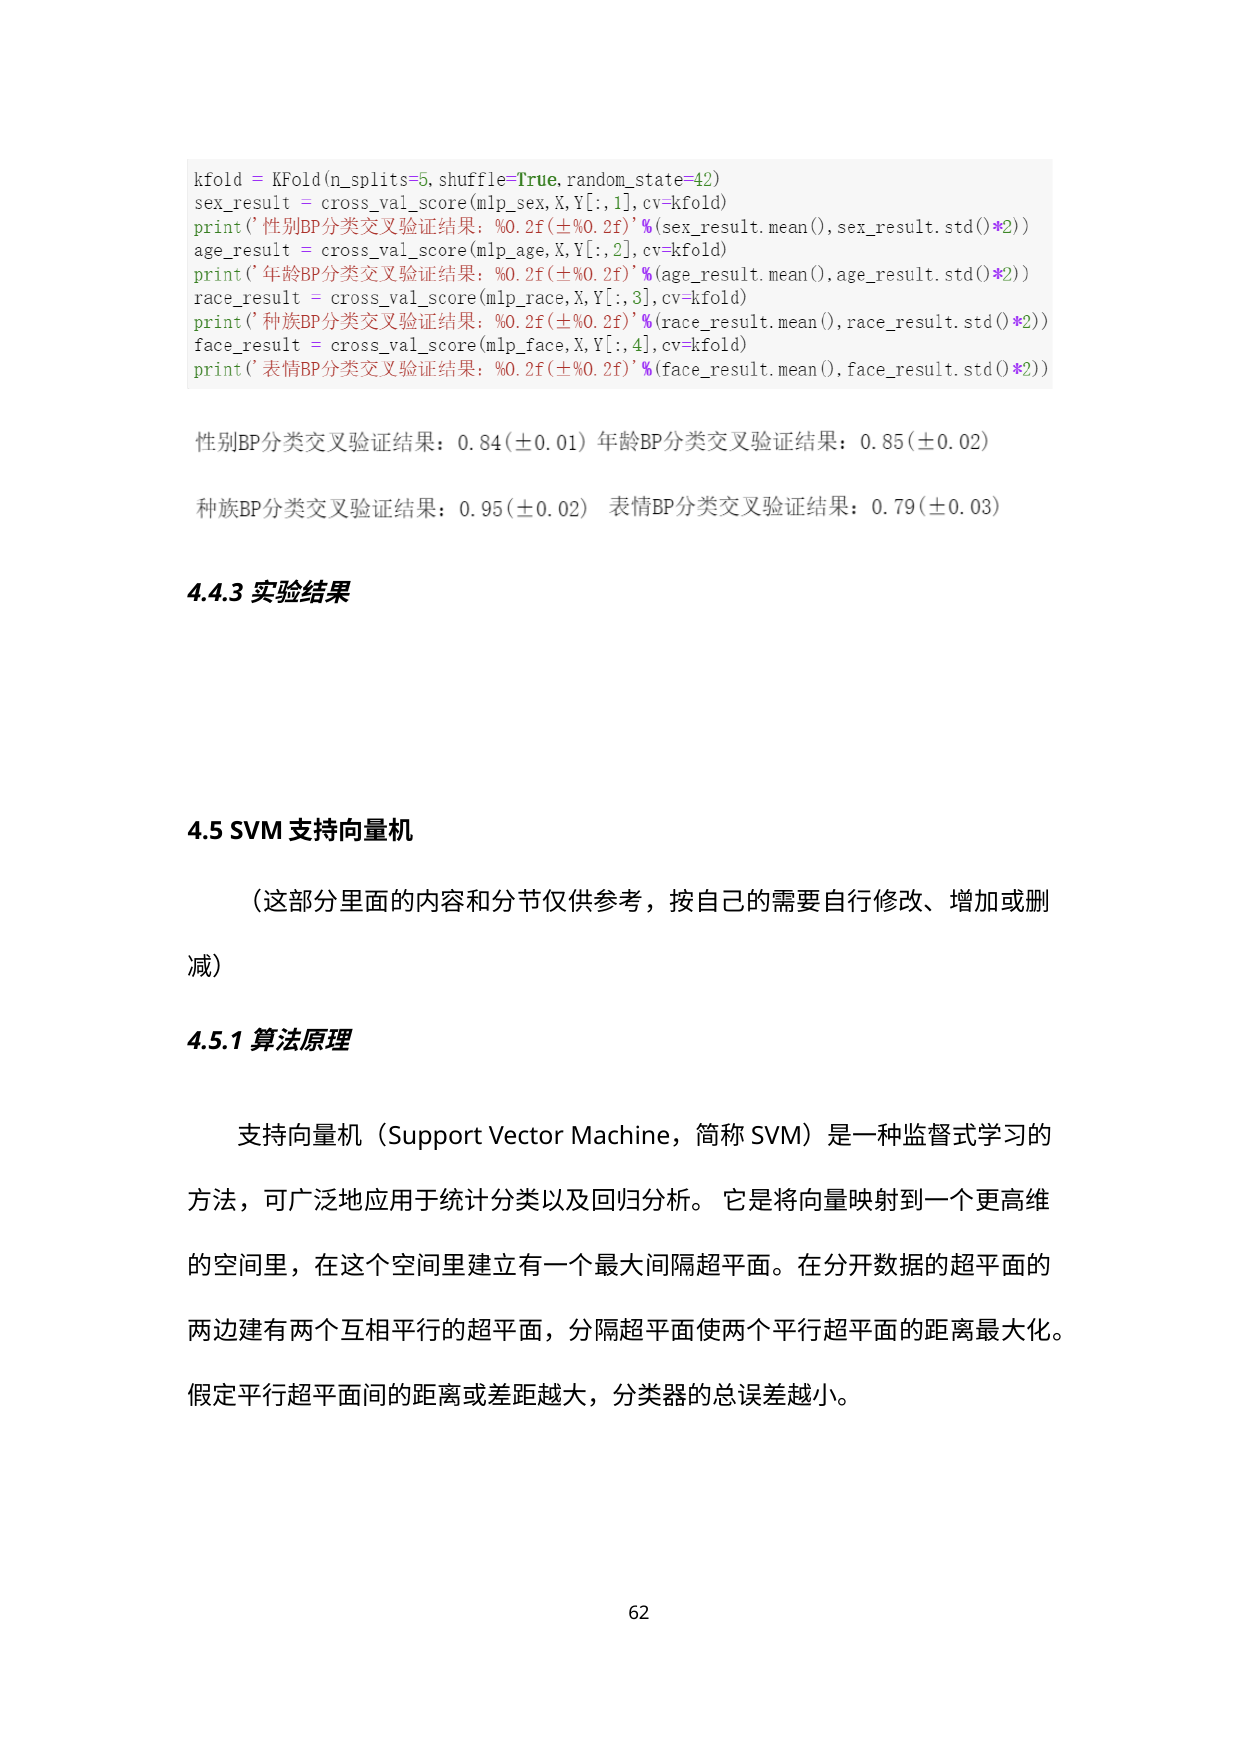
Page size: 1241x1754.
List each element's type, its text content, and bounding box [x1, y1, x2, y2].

subtitle 4.5.1 算法原理 [187, 1006, 1053, 1071]
text 支持向量机（Support Vector Machine，简称SVM）是一种监督式学习的方法，可广泛地应用于统计分类以及回归分析。 它是将向量映射到一个更高维的空间里，在这个空间里建立有一个最大间隔超平面。在分开数据的超平面的两边建有两个互相平行的超平面，分隔超平面使两个平行超平面的距离最大化。假定平行超平面间的距离或差距越大，分类器的总误差越小。 [187, 1101, 1053, 1426]
subtitle 4.4.3 实验结果 [187, 558, 1053, 623]
picture [187, 484, 1012, 526]
picture [187, 419, 1001, 463]
subtitle 4.5 SVM支持向量机 [187, 796, 1053, 861]
picture [187, 159, 1053, 389]
text （这部分里面的内容和分节仅供参考，按自己的需要自行修改、增加或删减） [187, 867, 1053, 997]
